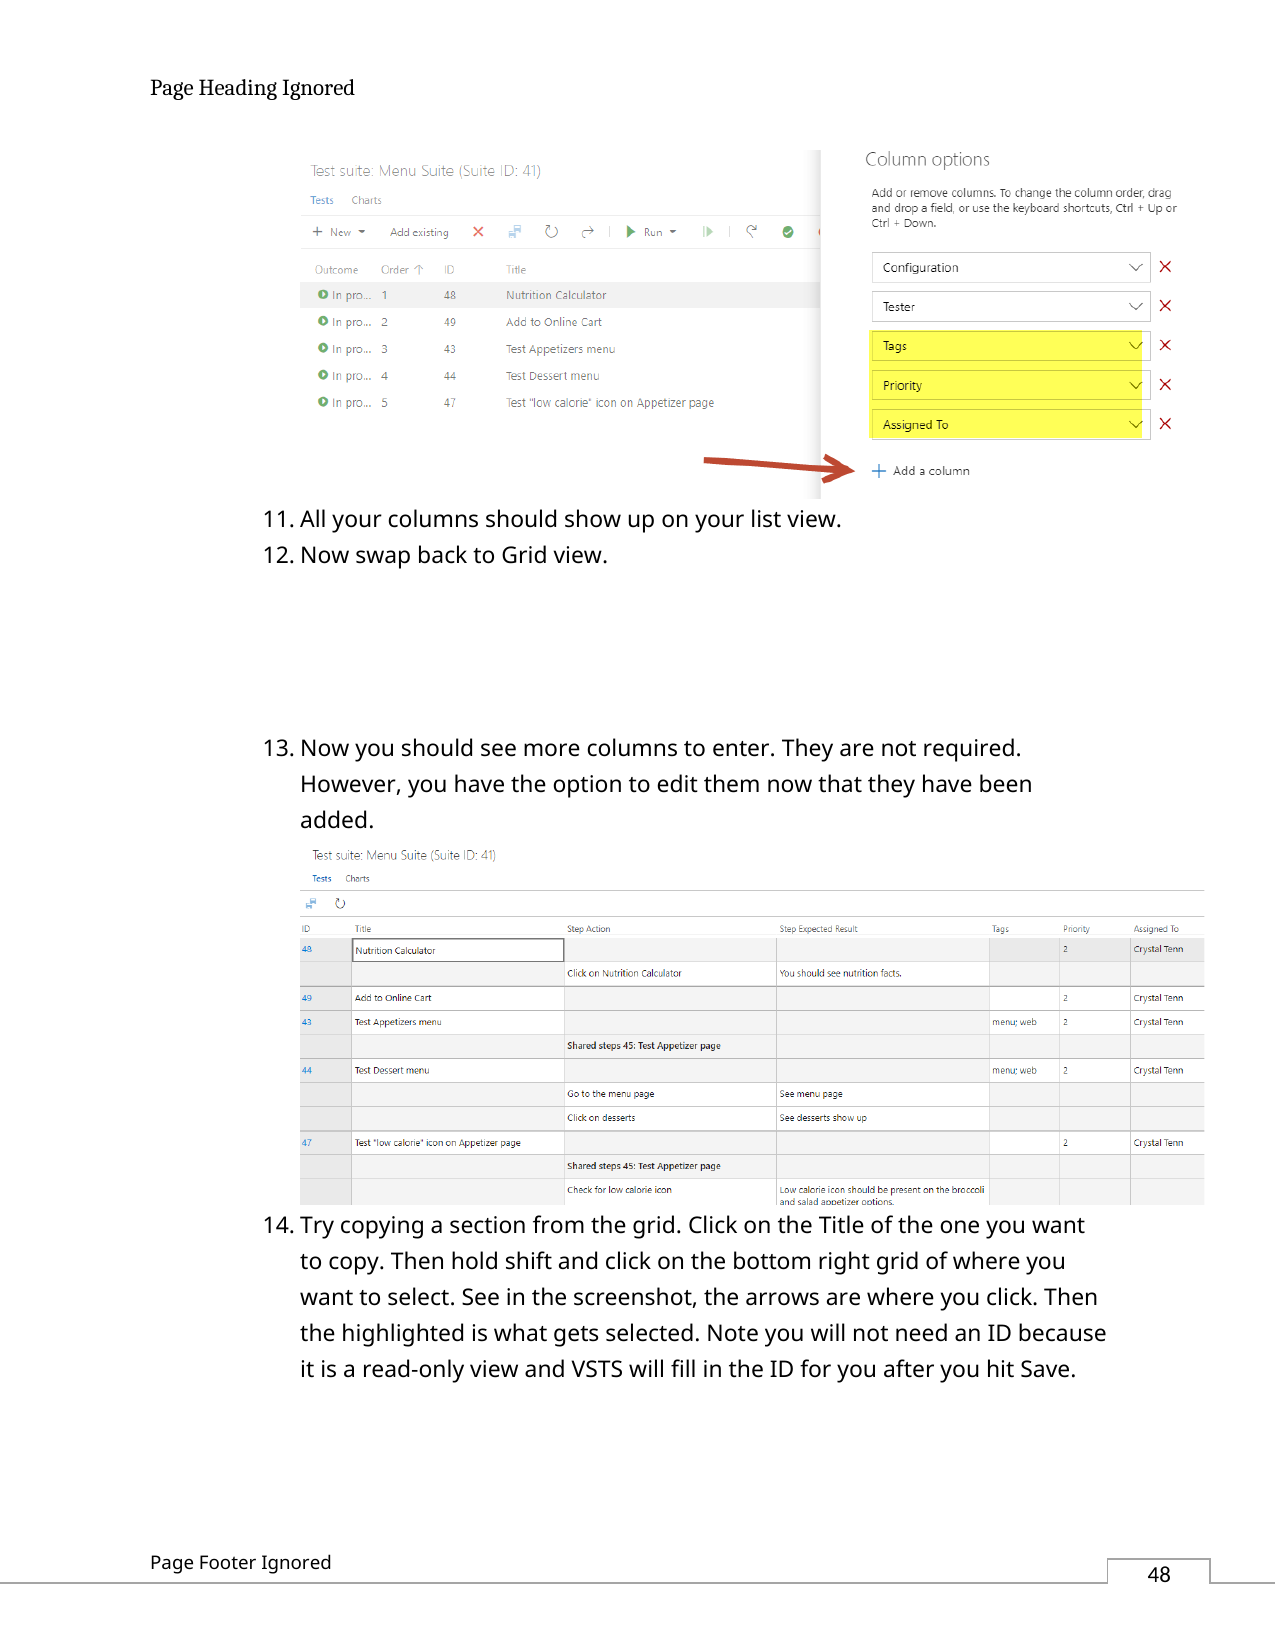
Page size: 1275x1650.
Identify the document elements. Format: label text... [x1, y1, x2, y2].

picture [300, 840, 1205, 1205]
list Try copying a section from the grid. Click on the Title of the one you want to copy. Then hold shift and click on the bottom right grid of where you want to select. See in the screenshot, the arrows are where you click. Then the highlighted is what gets selected. Note you will not need an ID because it is a read-only view and VSTS will fill in the ID for you after you hit Save. [262, 1209, 1110, 1384]
list Now swap back to Grid view. [262, 539, 1110, 570]
picture [300, 150, 1195, 499]
list Now you should see more columns to enter. They are not required. However, you have the option to edit them now that they have been added. [262, 732, 1110, 836]
list All your columns should show up on your list view. [262, 503, 1110, 534]
